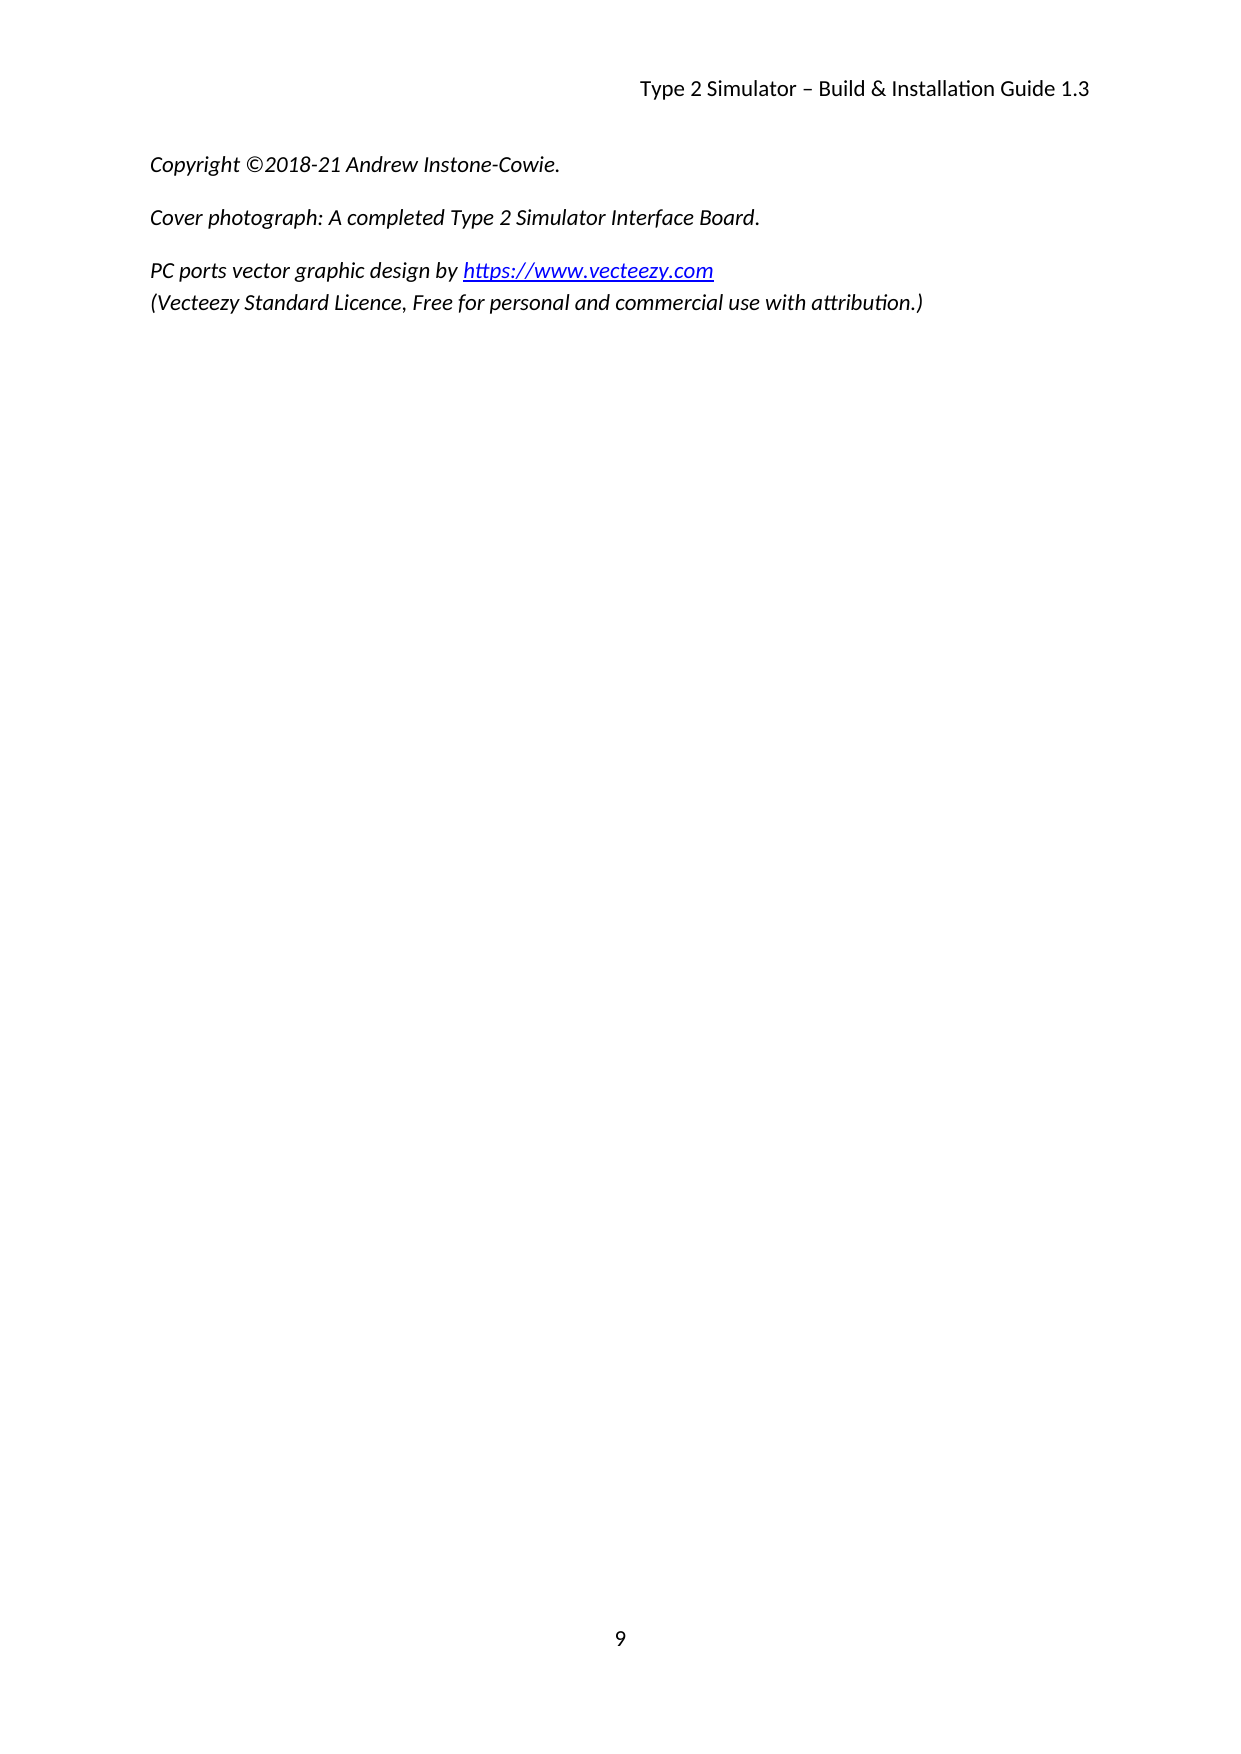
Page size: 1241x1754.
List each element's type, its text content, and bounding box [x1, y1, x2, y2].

text PC ports vector graphic design by https://www.vecteezy.com (Vecteezy Standard Licence, Free for personal and commercial use with attribution.) [150, 256, 1090, 316]
text Cover photograph: A completed Type 2 Simulator Interface Board. [150, 203, 1090, 231]
text Copyright ©2018-2 Andrew Instone-Cowie. [150, 150, 1090, 178]
